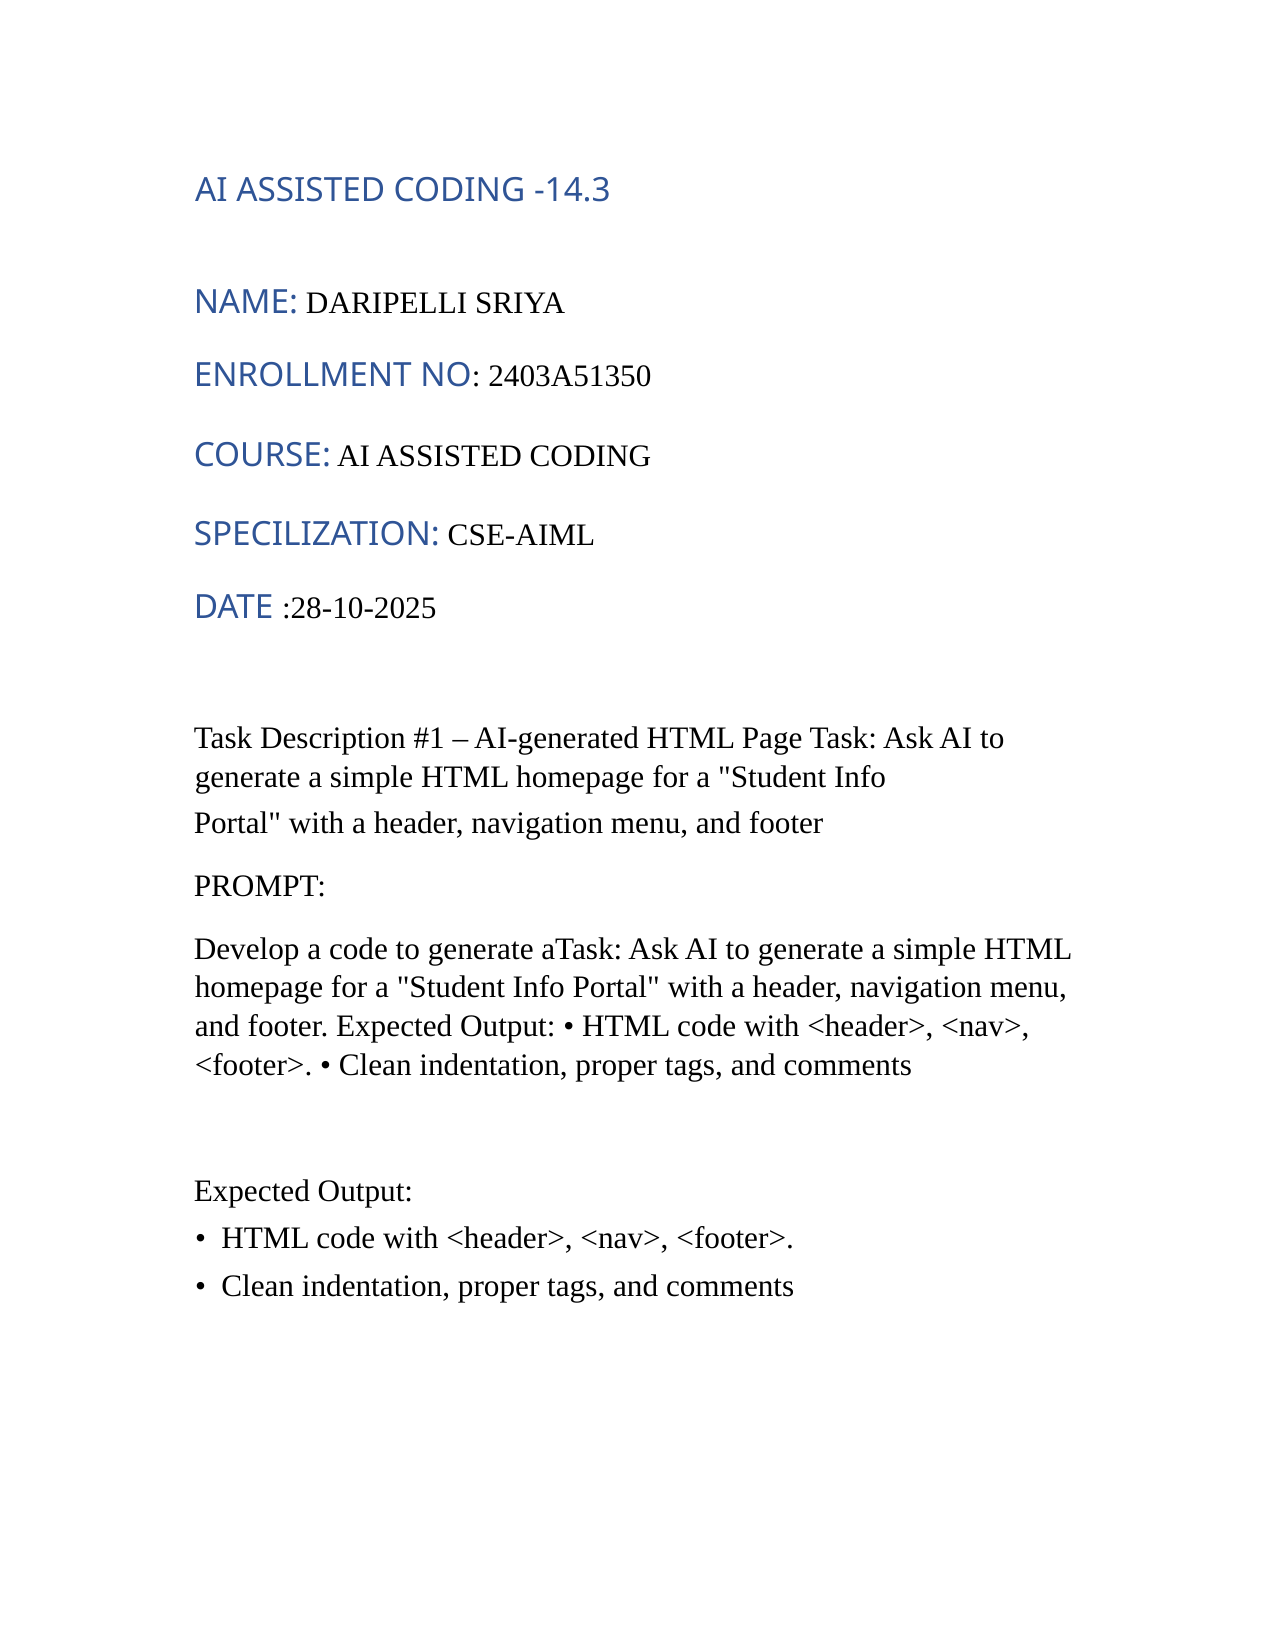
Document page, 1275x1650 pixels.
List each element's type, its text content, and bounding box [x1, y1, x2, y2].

text DATE :28-10-2025 [193, 583, 1078, 629]
subtitle AI ASSISTED CODING -14.3 [195, 166, 1090, 211]
text SPECILIZATION: CSE-AIML [193, 510, 1078, 556]
text PROMPT: [193, 867, 1078, 903]
text Task Description #1 – AI-generated HTML Page Task: Ask AI to generate a simple HTML homepage for a "Student Info [193, 719, 1078, 794]
text Portal" with a header, navigation menu, and footer [193, 804, 1078, 840]
list HTML code with <header>, <nav>, <footer>. [195, 1219, 1078, 1255]
text Expected Output: [193, 1172, 1078, 1208]
text NAME: DARIPELLI SRIYA [193, 278, 1078, 323]
text Develop a code to generate aTask: Ask AI to generate a simple HTML homepage for a "Student Info Portal" with a header, navigation menu, and footer. Expected Output: • HTML code with <header>, <nav>, <footer>. • Clean indentation, proper tags, and comments [193, 930, 1078, 1082]
text ENROLLMENT NO: 2403A51350 [193, 351, 899, 396]
text COURSE: AI ASSISTED CODING [193, 430, 899, 476]
list Clean indentation, proper tags, and comments [195, 1267, 1078, 1303]
